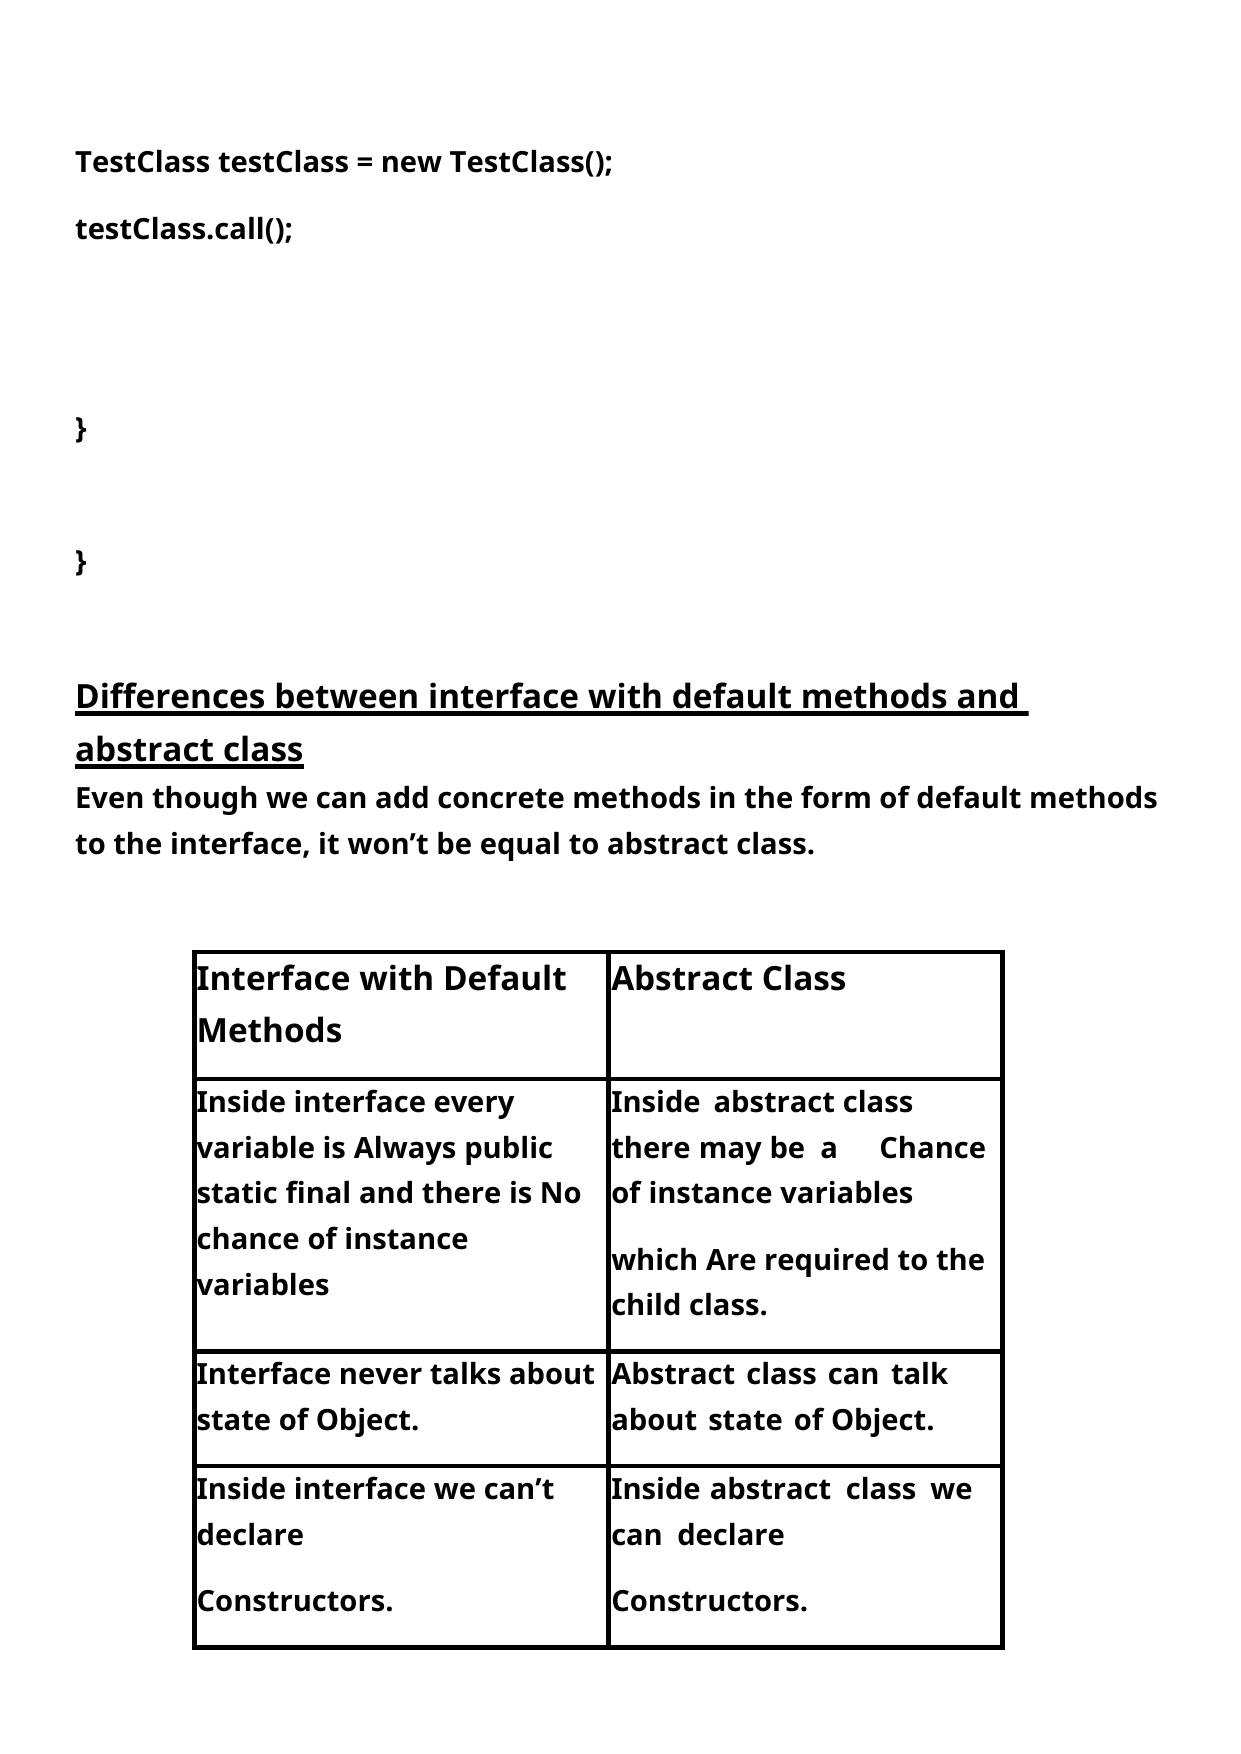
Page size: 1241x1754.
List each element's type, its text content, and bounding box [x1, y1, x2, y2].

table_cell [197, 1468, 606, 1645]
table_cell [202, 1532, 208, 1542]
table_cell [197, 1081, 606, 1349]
text } [75, 407, 1165, 447]
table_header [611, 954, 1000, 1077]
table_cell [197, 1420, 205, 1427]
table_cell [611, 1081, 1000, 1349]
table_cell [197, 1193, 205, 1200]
text Even though we can add concrete methods in the form of default methods to the interface, it won’t be equal to abstract class. [75, 777, 1165, 863]
text } [75, 540, 1165, 580]
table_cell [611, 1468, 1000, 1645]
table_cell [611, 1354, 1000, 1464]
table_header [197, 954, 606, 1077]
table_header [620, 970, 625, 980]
text TestClass testClass = new TestClass(); [75, 141, 1165, 181]
subtitle Differences between interface with default methods and abstract class [75, 673, 1165, 771]
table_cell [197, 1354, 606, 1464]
text testClass.call(); [75, 208, 1165, 248]
